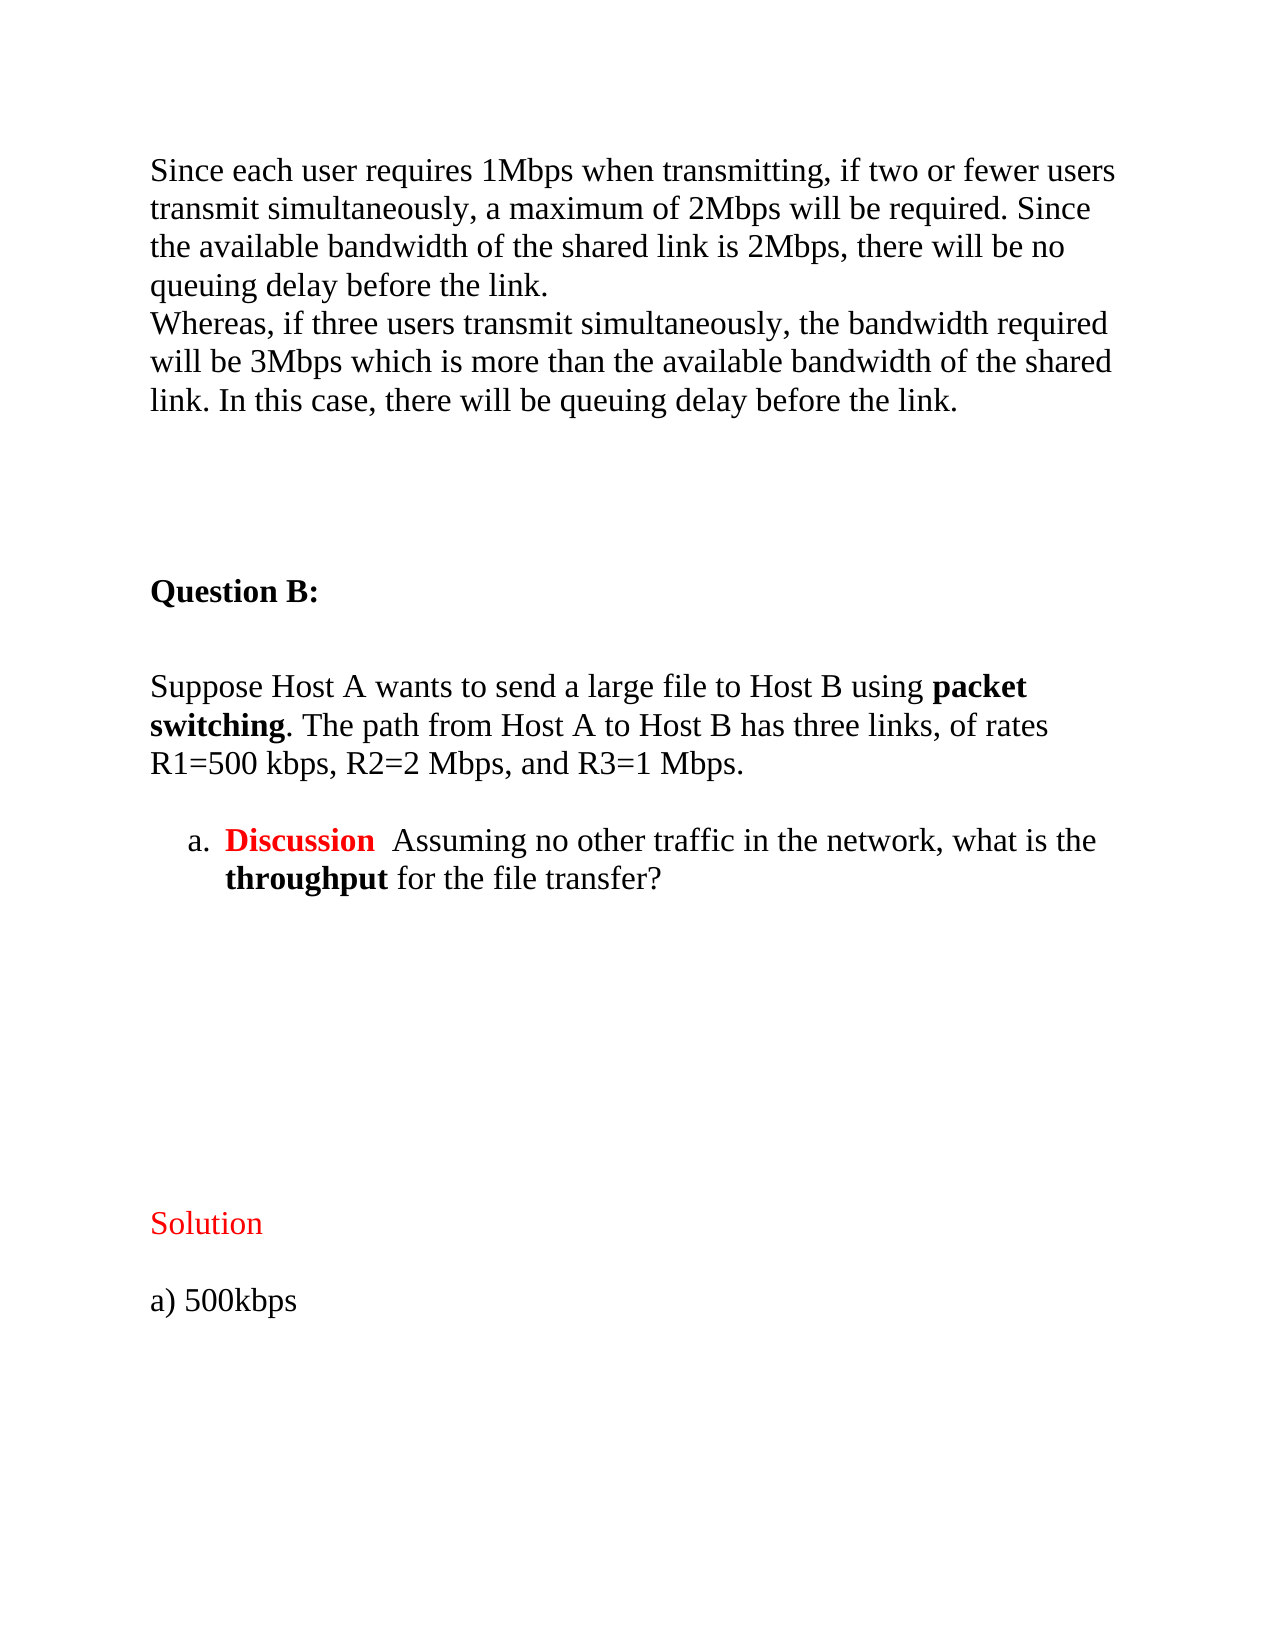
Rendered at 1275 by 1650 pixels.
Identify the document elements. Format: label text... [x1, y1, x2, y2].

text Suppose Host A wants to send a large file to Host B using packet switching. The path from Host A to Host B has three links, of rates R1=500 kbps, R2=2 Mbps, and R3=1 Mbps. [150, 667, 1125, 782]
text Whereas, if three users transmit simultaneously, the bandwidth required will be 3Mbps which is more than the available bandwidth of the shared link. In this case, there will be queuing delay before the link. [150, 303, 1125, 418]
list Discussion Assuming no other traffic in the network, what is the throughput for the file transfer? [187, 820, 1125, 897]
text Solution [150, 1203, 1125, 1242]
text Since each user requires 1Mbps when transmitting, if two or fewer users transmit simultaneously, a maximum of 2Mbps will be required. Since the available bandwidth of the shared link is 2Mbps, there will be no queuing delay before the link. [150, 150, 1125, 303]
text a) 500kbps [150, 1280, 1125, 1318]
text Question B: [150, 572, 1125, 610]
